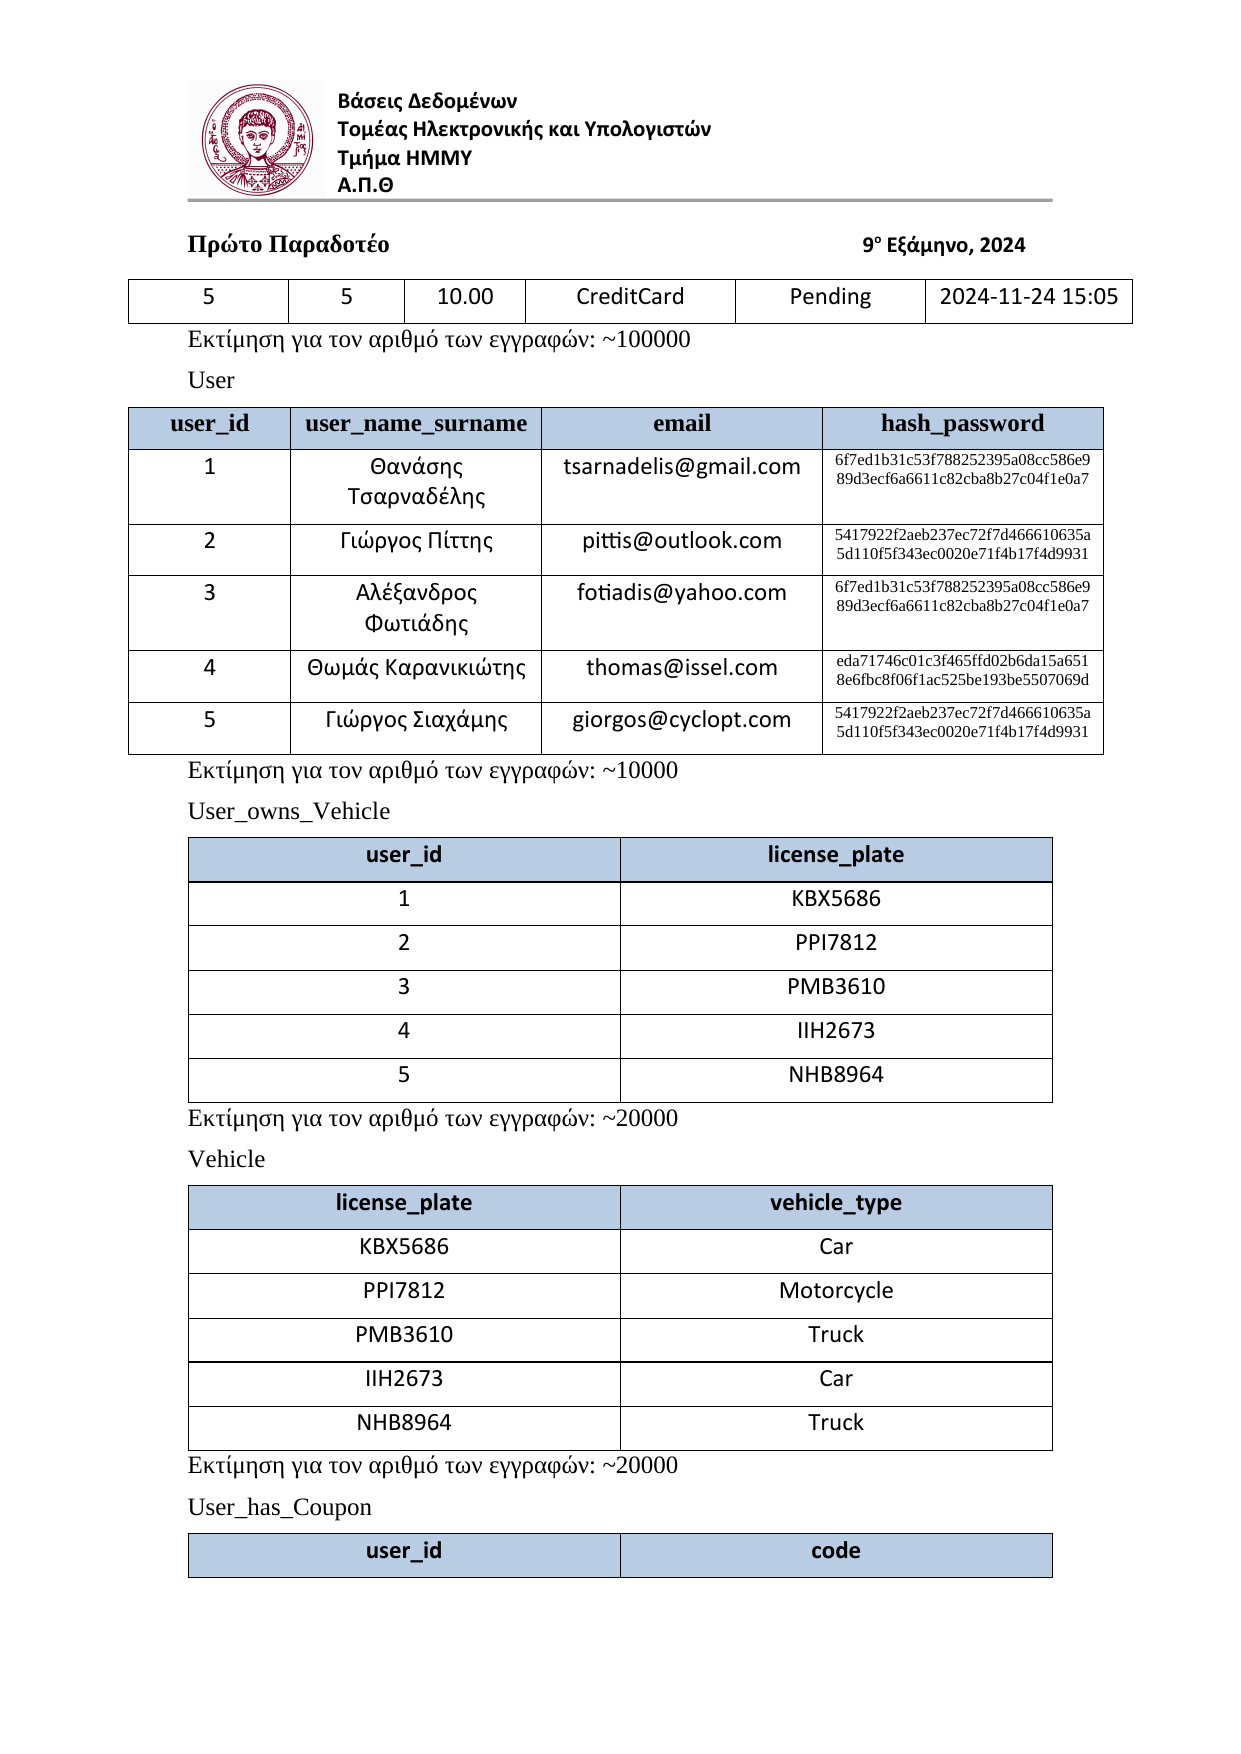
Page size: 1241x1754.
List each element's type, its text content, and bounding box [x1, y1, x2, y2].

table_cell Motorcycle [621, 1274, 1052, 1317]
table_cell tsarnadelis@gmail.com [542, 450, 822, 523]
table_cell 1 [129, 450, 290, 523]
table_cell 5 [289, 280, 404, 323]
table_cell fotiadis@yahoo.com [542, 576, 822, 650]
table_header license_plate [189, 1186, 620, 1229]
table_cell Pending [736, 280, 925, 323]
table_cell giorgos@cyclopt.com [542, 703, 822, 754]
table_cell Γιώργος Σιαχάμης [291, 703, 541, 754]
table_cell ΡΡΙ7812 [621, 926, 1052, 969]
table_cell 4 [189, 1015, 620, 1058]
table_cell ΡΜΒ3610 [189, 1319, 620, 1361]
table_header user_id [189, 1534, 620, 1577]
table_cell 10.00 [405, 280, 525, 323]
table_header hash_password [823, 408, 1103, 449]
table_cell 6f7ed1b31c53f788252395a08cc586e989d3ecf6a6611c82cba8b27c04f1e0a7 [823, 450, 1103, 523]
table_cell Γιώργος Πίττης [291, 525, 541, 575]
text User [187, 365, 1053, 394]
table_cell thomas@issel.com [542, 651, 822, 702]
table_cell CreditCard [526, 280, 735, 323]
table_cell 5 [189, 1059, 620, 1102]
table_cell 2 [189, 926, 620, 969]
text Εκτίμηση για τον αριθμό των εγγραφών: ~20000 [187, 1103, 1053, 1131]
table_cell ΚΒΧ5686 [621, 883, 1052, 925]
table_cell Car [621, 1230, 1052, 1273]
table_cell Θωμάς Καρανικιώτης [291, 651, 541, 702]
text User_owns_Vehicle [187, 796, 1053, 825]
table_header user_name_surname [291, 408, 541, 449]
table_cell 5417922f2aeb237ec72f7d466610635a5d110f5f343ec0020e71f4b17f4d9931 [823, 525, 1103, 575]
table_cell Truck [621, 1319, 1052, 1361]
table_cell Αλέξανδρος Φωτιάδης [291, 576, 541, 650]
table_cell pittis@outlook.com [542, 525, 822, 575]
table_cell 6f7ed1b31c53f788252395a08cc586e989d3ecf6a6611c82cba8b27c04f1e0a7 [823, 576, 1103, 650]
table_cell ΙΙΗ2673 [189, 1363, 620, 1406]
table_cell 3 [129, 576, 290, 650]
table_cell Car [621, 1363, 1052, 1406]
table_cell 3 [189, 971, 620, 1013]
table_cell 5 [129, 280, 288, 323]
table_header vehicle_type [621, 1186, 1052, 1229]
table_header email [542, 408, 822, 449]
table_cell 5417922f2aeb237ec72f7d466610635a5d110f5f343ec0020e71f4b17f4d9931 [823, 703, 1103, 754]
text User_has_Coupon [187, 1492, 1053, 1521]
table_cell ΡΡΙ7812 [189, 1274, 620, 1317]
table_cell 4 [129, 651, 290, 702]
table_cell ΚΒΧ5686 [189, 1230, 620, 1273]
table_header code [621, 1534, 1052, 1577]
picture [187, 79, 327, 198]
table_cell Truck [621, 1407, 1052, 1449]
table_cell 2 [129, 525, 290, 575]
table_header user_id [189, 838, 620, 881]
text Εκτίμηση για τον αριθμό των εγγραφών: ~10000 [187, 755, 1053, 783]
table_cell 5 [129, 703, 290, 754]
table_cell 1 [189, 883, 620, 925]
table_cell Θανάσης Τσαρναδέλης [291, 450, 541, 523]
text Εκτίμηση για τον αριθμό των εγγραφών: ~100000 [187, 324, 1053, 353]
table_cell ΡΜΒ3610 [621, 971, 1052, 1013]
table_header user_id [129, 408, 290, 449]
table_cell ΝΗΒ8964 [621, 1059, 1052, 1102]
table_cell ΝΗΒ8964 [189, 1407, 620, 1449]
table_cell ΙΙΗ2673 [621, 1015, 1052, 1058]
table_cell eda71746c01c3f465ffd02b6da15a6518e6fbc8f06f1ac525be193be5507069d [823, 651, 1103, 702]
table_cell 2024-11-24 15:05 [926, 280, 1132, 323]
text Vehicle [187, 1144, 1053, 1173]
text Εκτίμηση για τον αριθμό των εγγραφών: ~20000 [187, 1451, 1053, 1479]
table_header license_plate [621, 838, 1052, 881]
